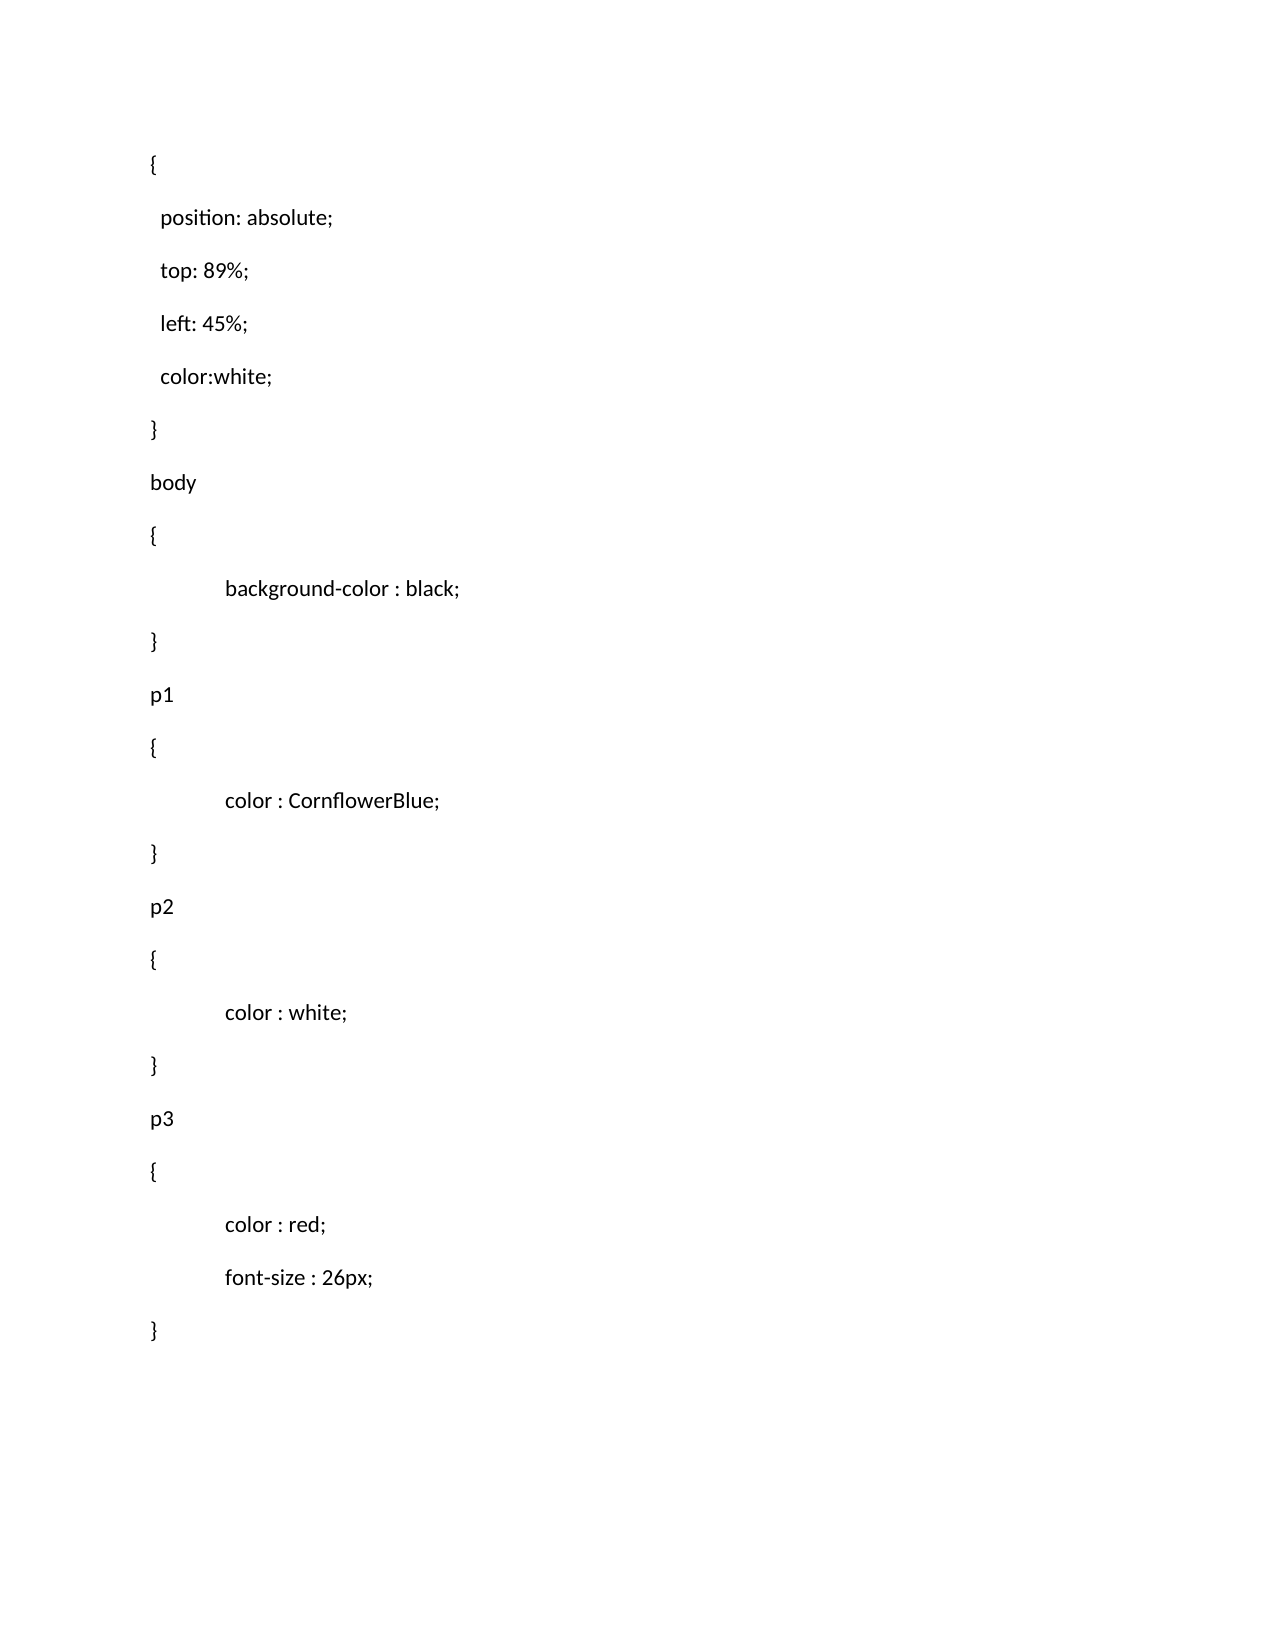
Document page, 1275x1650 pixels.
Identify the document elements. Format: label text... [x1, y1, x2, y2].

text font-size : 26px; [150, 1263, 1125, 1291]
text p3 [150, 1104, 1125, 1132]
text } [150, 839, 1125, 867]
text left: 45%; [150, 309, 1125, 337]
text } [150, 627, 1125, 655]
text color : white; [150, 998, 1125, 1026]
text } [150, 1051, 1125, 1079]
text } [150, 1316, 1125, 1344]
text { [150, 521, 1125, 549]
text color : CornflowerBlue; [150, 786, 1125, 814]
text top: 89%; [150, 256, 1125, 284]
text { [150, 945, 1125, 973]
text p1 [150, 680, 1125, 708]
text body [150, 468, 1125, 496]
text { [150, 733, 1125, 761]
text position: absolute; [150, 203, 1125, 231]
text background-color : black; [150, 574, 1125, 602]
text { [150, 1157, 1125, 1185]
text color:white; [150, 362, 1125, 390]
text { [150, 150, 1125, 178]
text } [150, 415, 1125, 443]
text p2 [150, 892, 1125, 920]
text color : red; [150, 1210, 1125, 1238]
